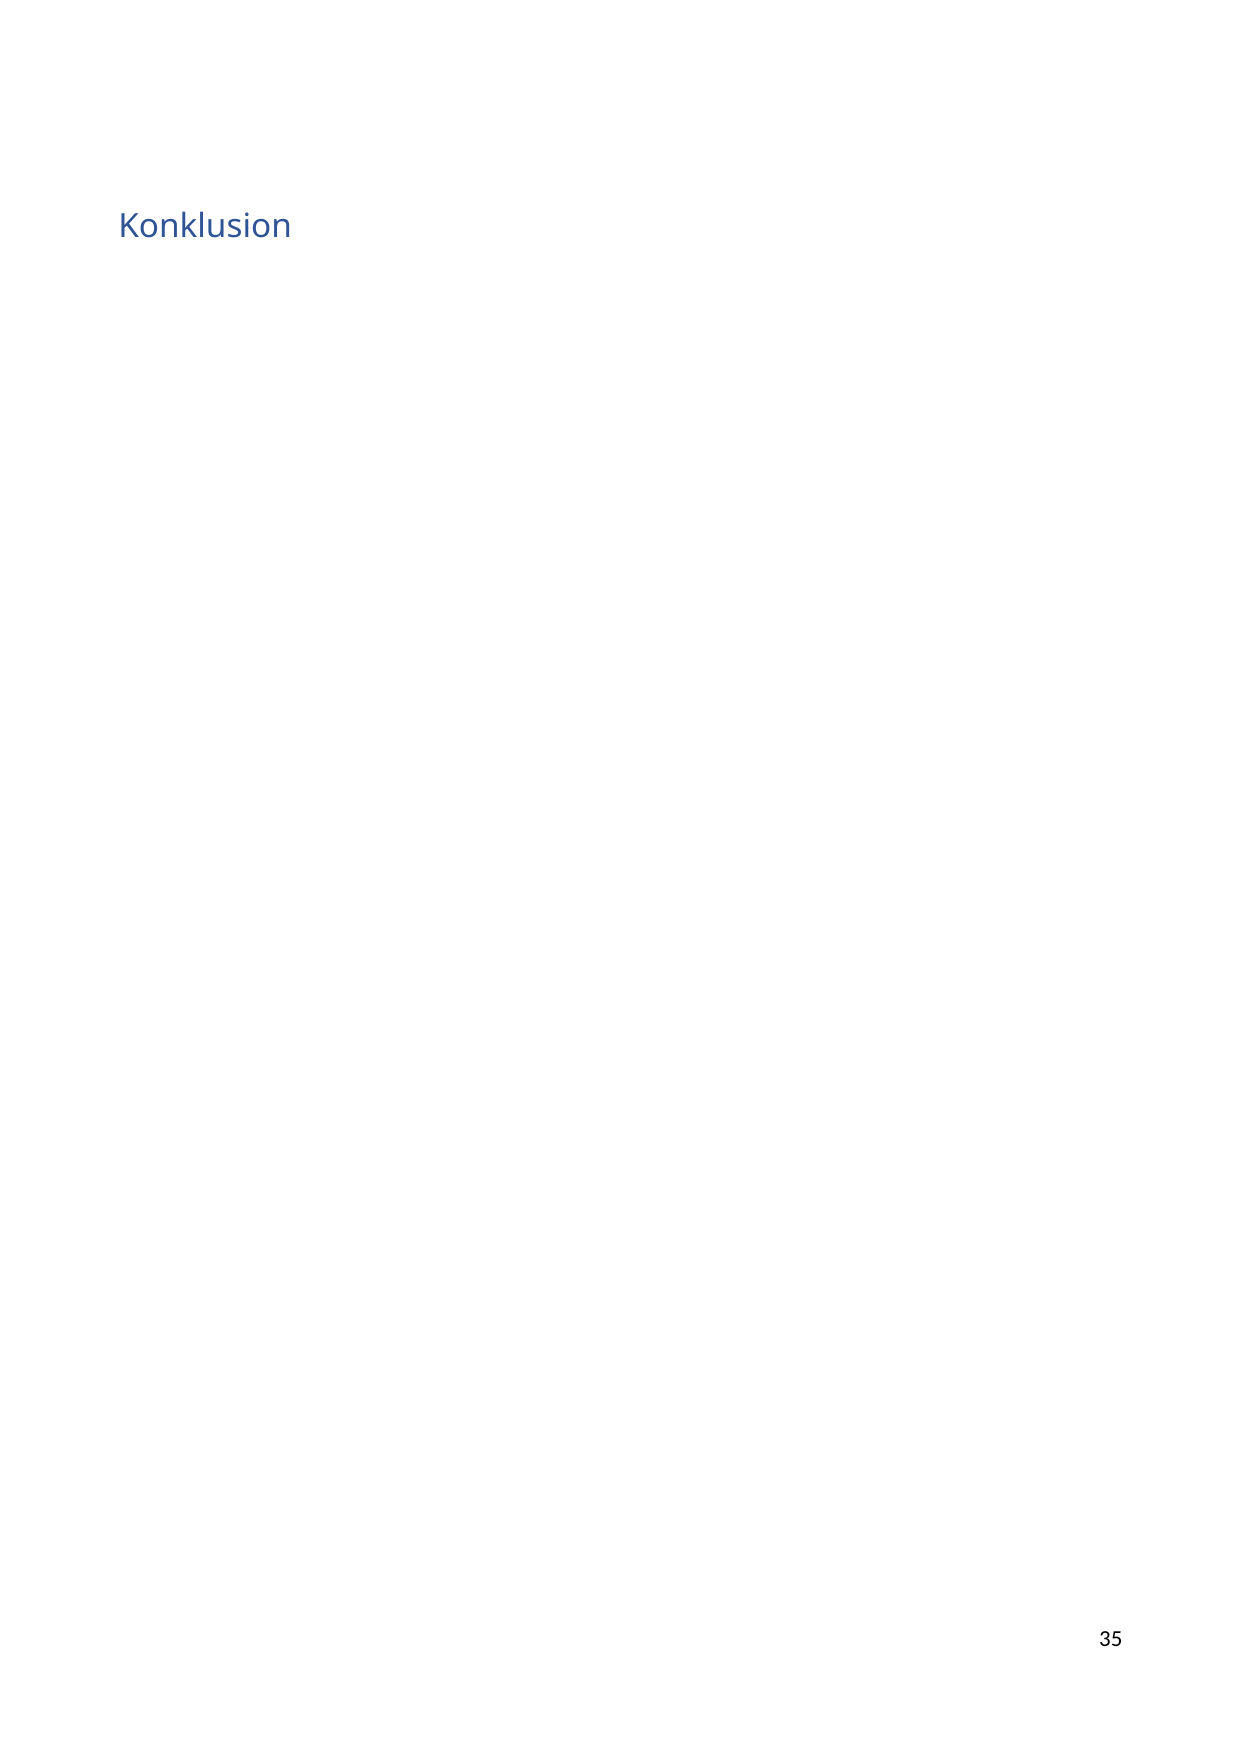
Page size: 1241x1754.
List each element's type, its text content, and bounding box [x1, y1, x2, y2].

subtitle Konklusion [118, 202, 1122, 248]
